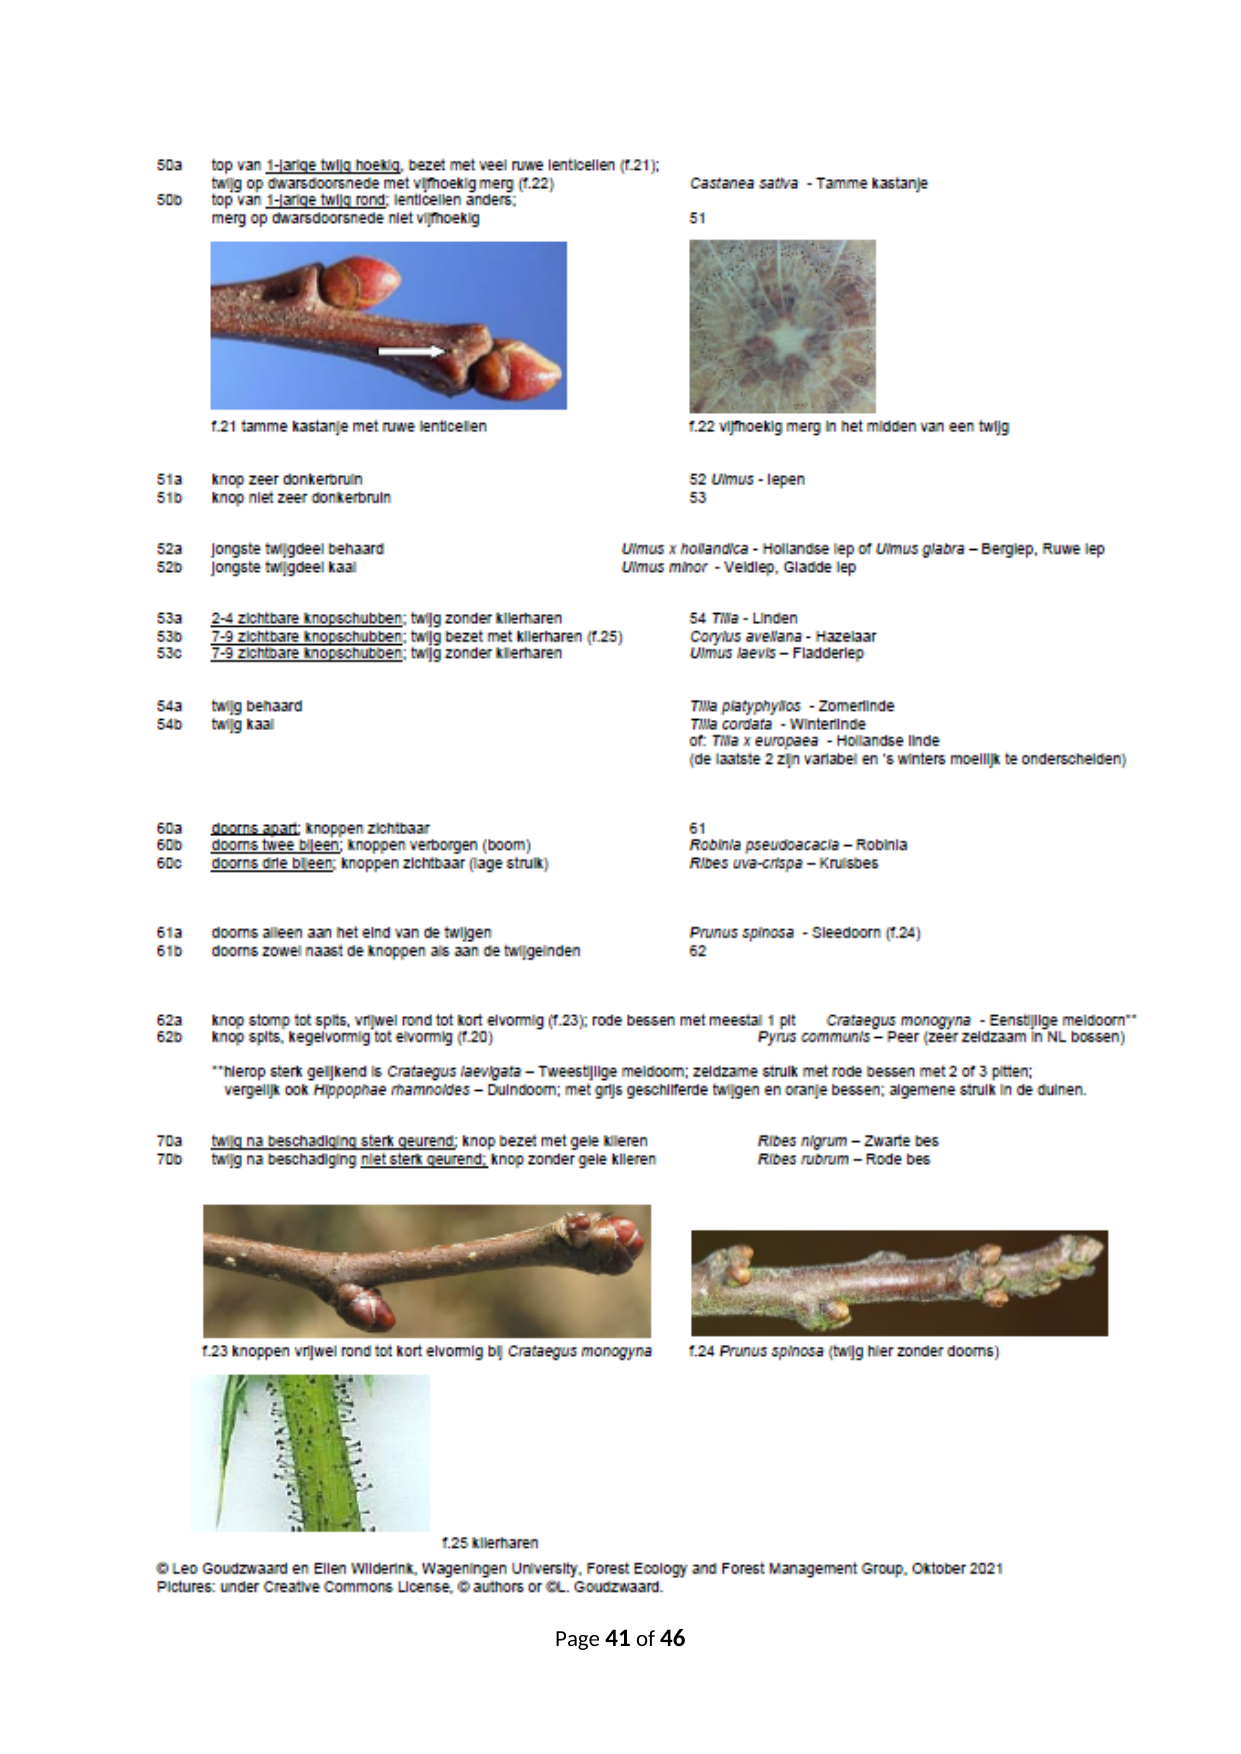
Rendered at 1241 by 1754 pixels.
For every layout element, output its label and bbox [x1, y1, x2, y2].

picture [147, 147, 1147, 1607]
